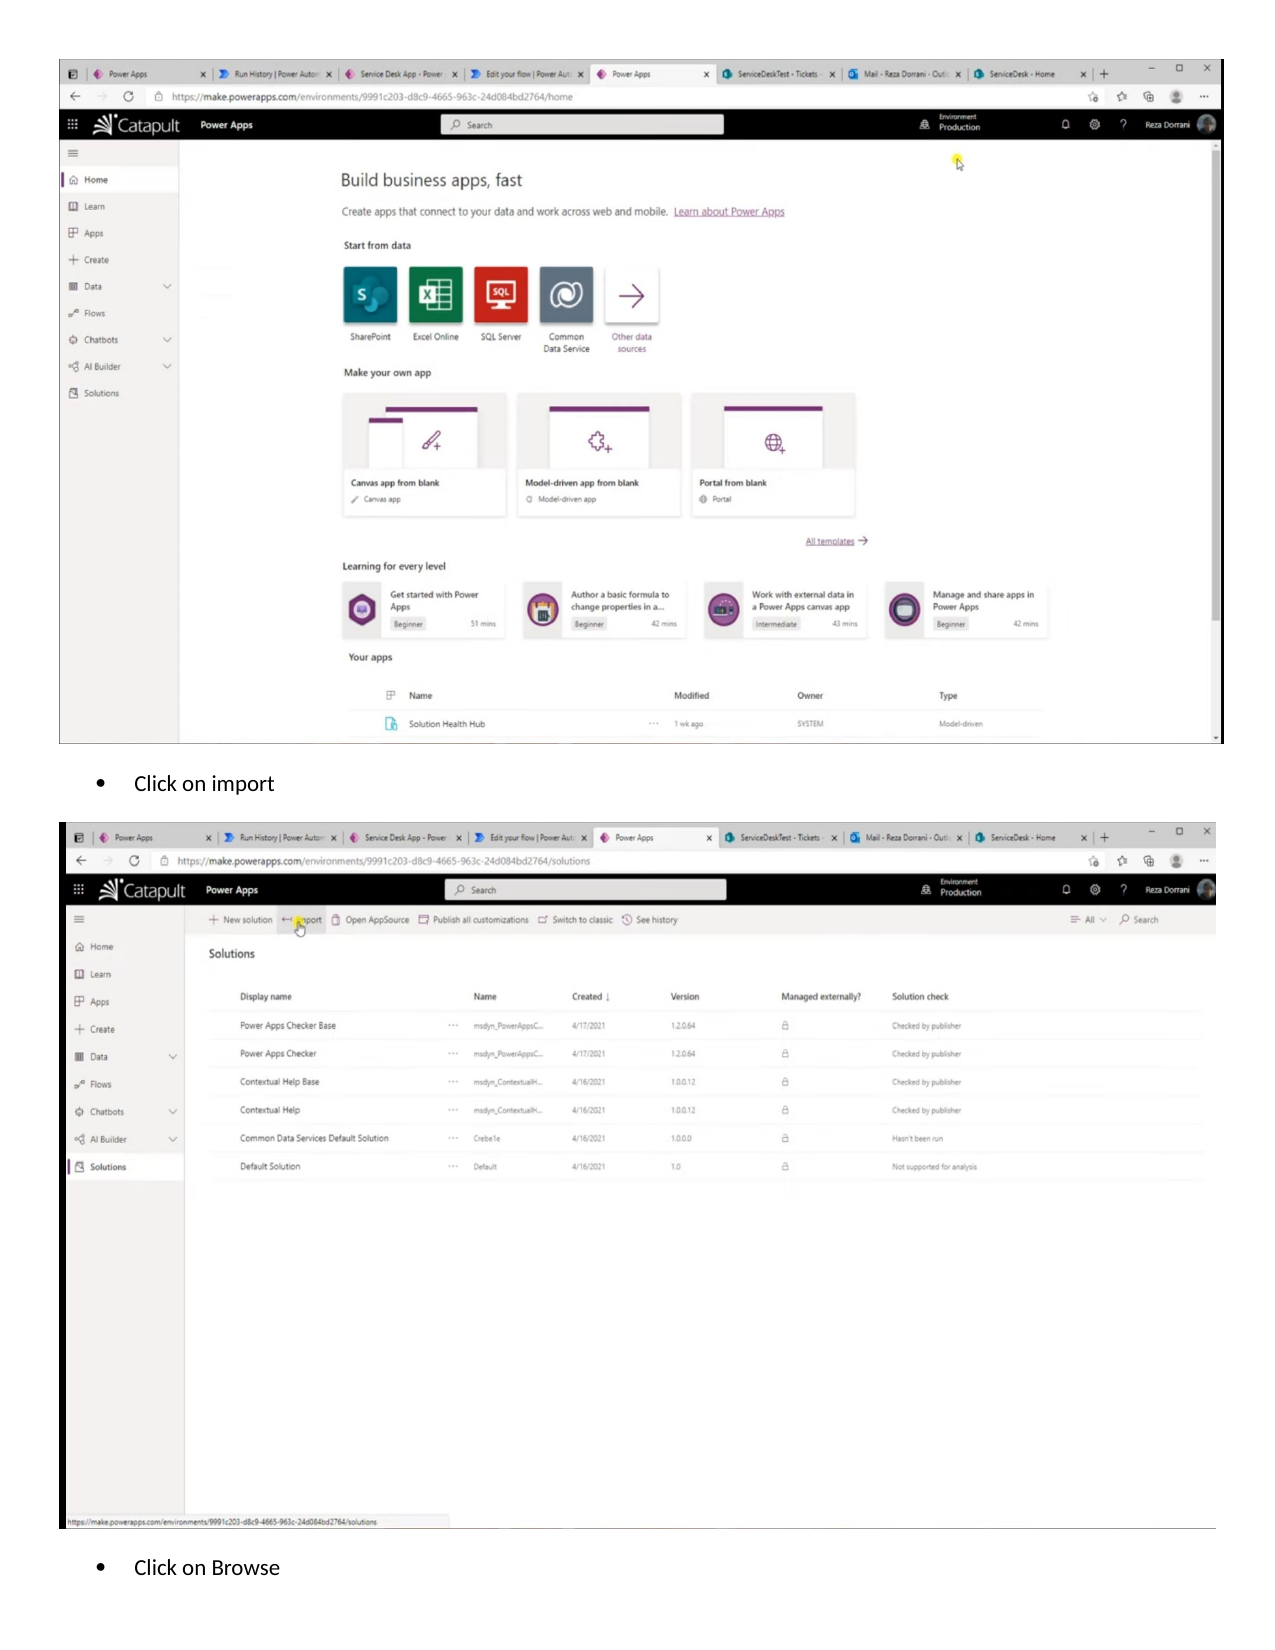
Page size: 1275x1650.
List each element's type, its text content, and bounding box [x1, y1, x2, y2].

list Click on Browse [97, 1553, 1216, 1581]
picture [59, 822, 1216, 1529]
list Click on import [97, 769, 1216, 797]
picture [59, 59, 1224, 744]
